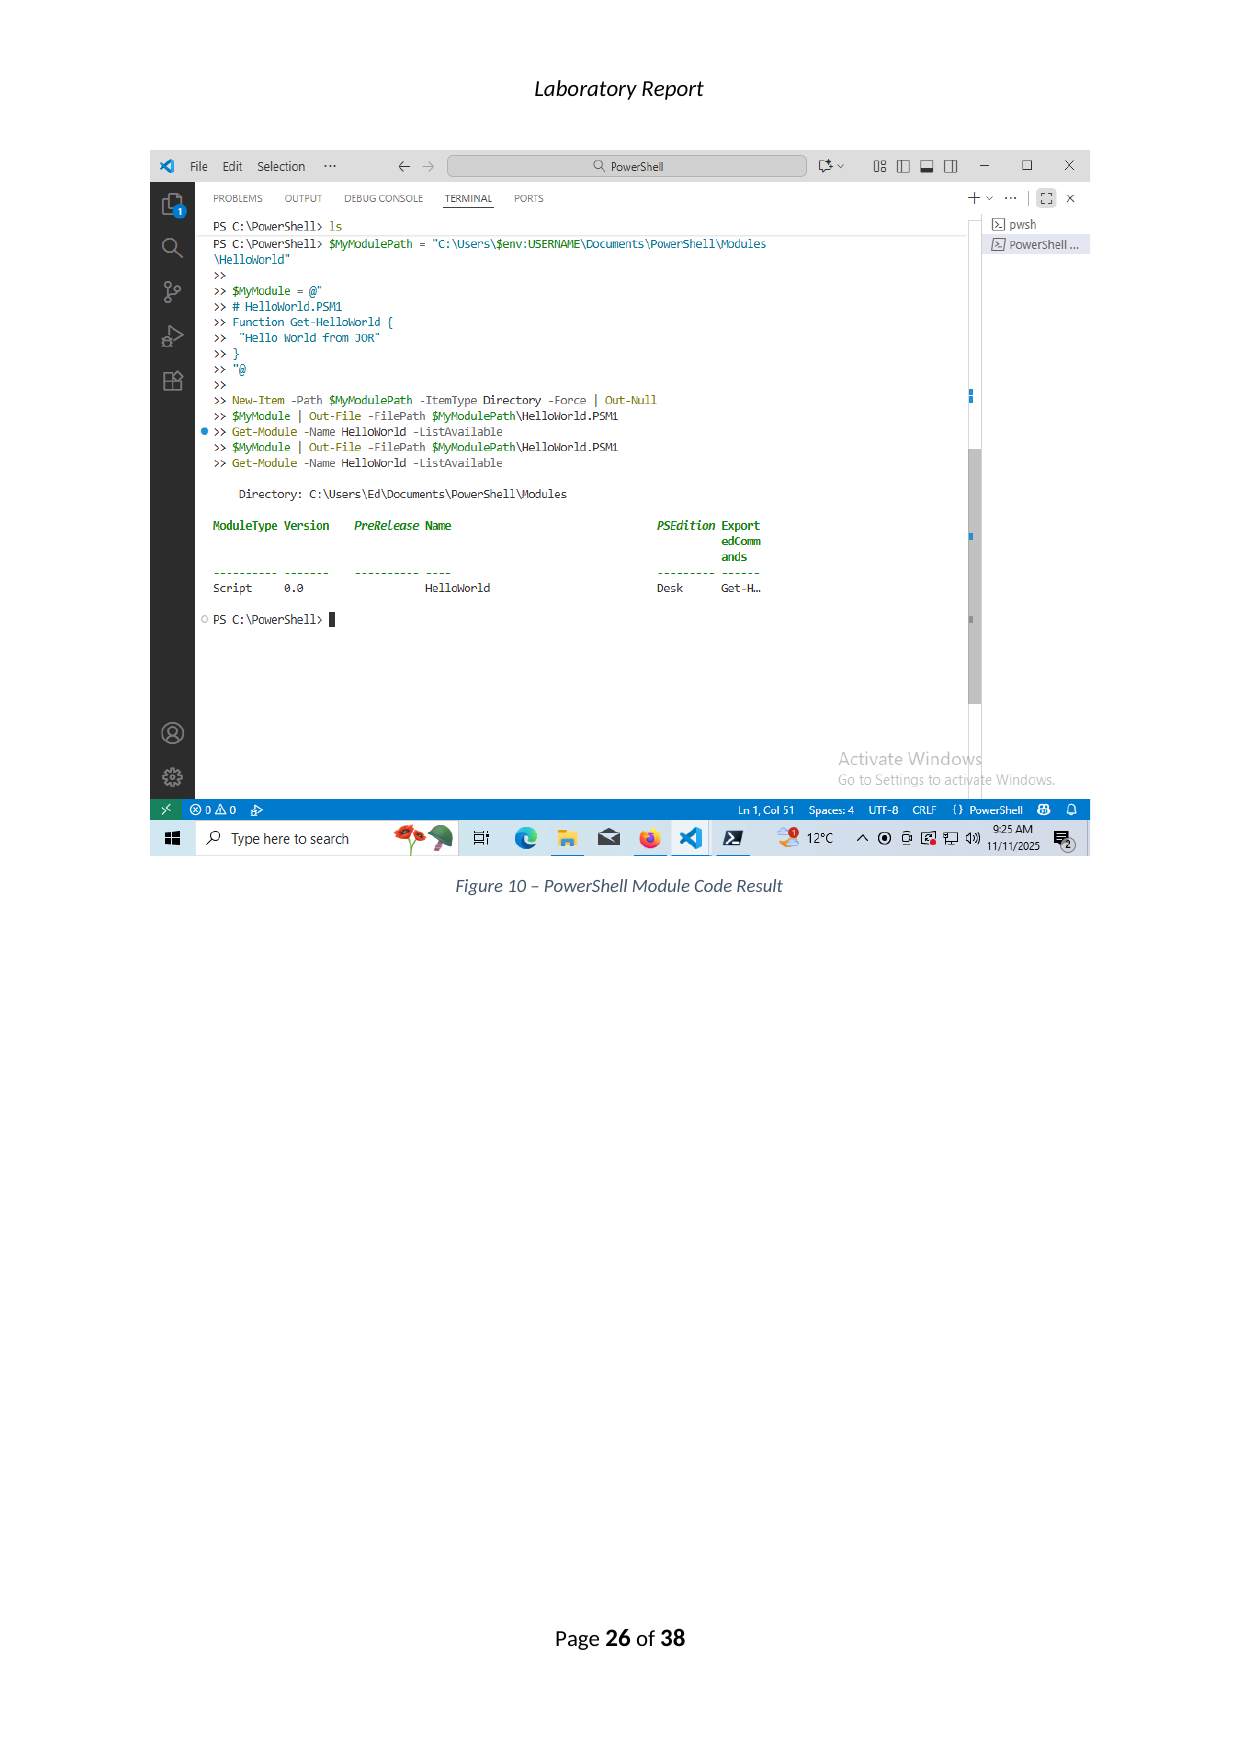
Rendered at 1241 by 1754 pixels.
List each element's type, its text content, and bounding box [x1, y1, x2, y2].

text Figure 10 – PowerShell Module Code Result [150, 874, 1090, 897]
picture [150, 150, 1091, 856]
